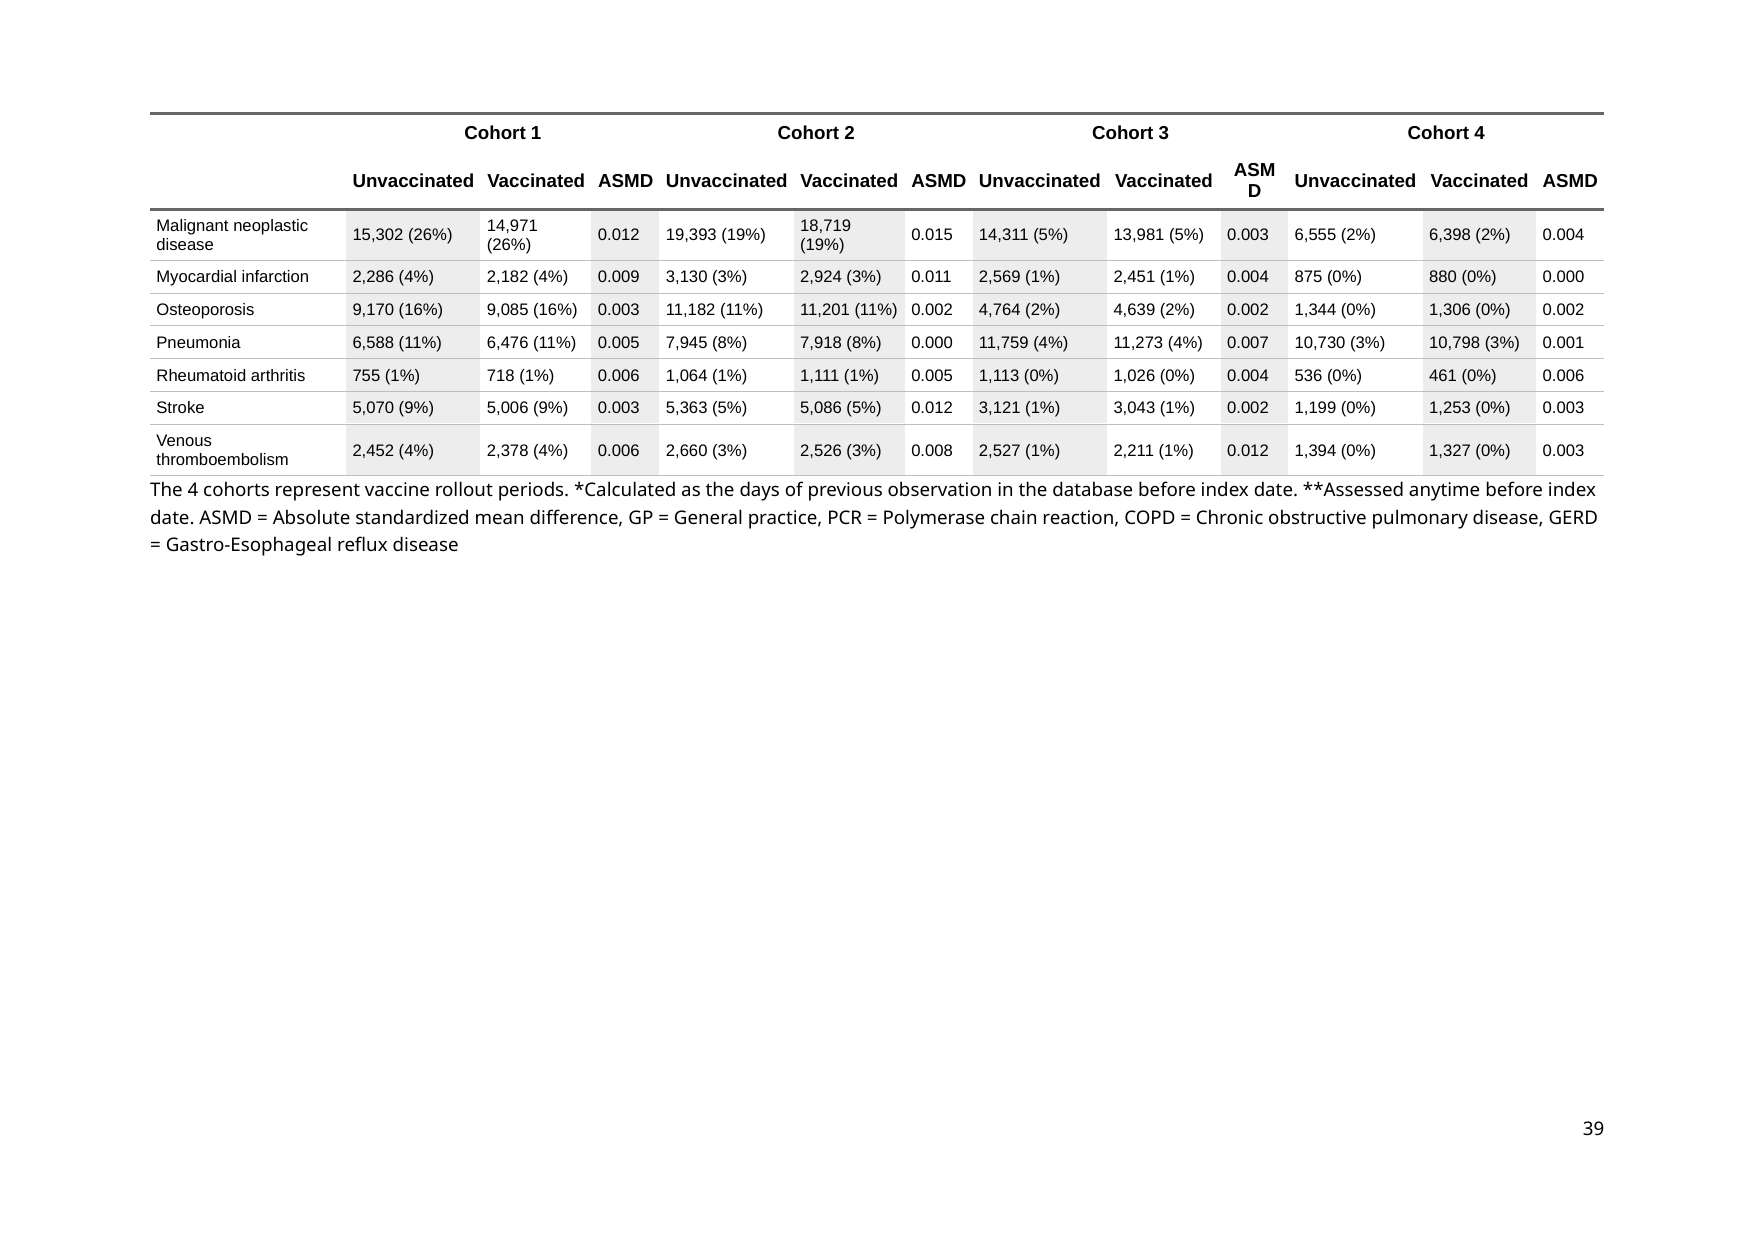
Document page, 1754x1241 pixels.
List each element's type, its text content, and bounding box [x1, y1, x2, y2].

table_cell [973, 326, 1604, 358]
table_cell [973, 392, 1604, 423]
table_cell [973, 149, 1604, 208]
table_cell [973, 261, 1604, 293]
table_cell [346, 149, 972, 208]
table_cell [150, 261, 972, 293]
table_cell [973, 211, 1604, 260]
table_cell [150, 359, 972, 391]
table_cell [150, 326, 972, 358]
text The 4 cohorts represent vaccine rollout periods. *Calculated as the days of previous observation in the database before index date. **Assessed anytime before index date. ASMD = Absolute standardized mean difference, GP = General practice, PCR = Polymerase chain reaction, COPD = Chronic obstructive pulmonary disease, GERD = Gastro-Esophageal reflux disease [150, 476, 1604, 557]
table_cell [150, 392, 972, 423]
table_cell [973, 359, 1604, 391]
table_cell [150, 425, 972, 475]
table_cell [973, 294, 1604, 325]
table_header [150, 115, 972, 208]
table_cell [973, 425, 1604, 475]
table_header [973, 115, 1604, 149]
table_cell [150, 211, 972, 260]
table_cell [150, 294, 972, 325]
